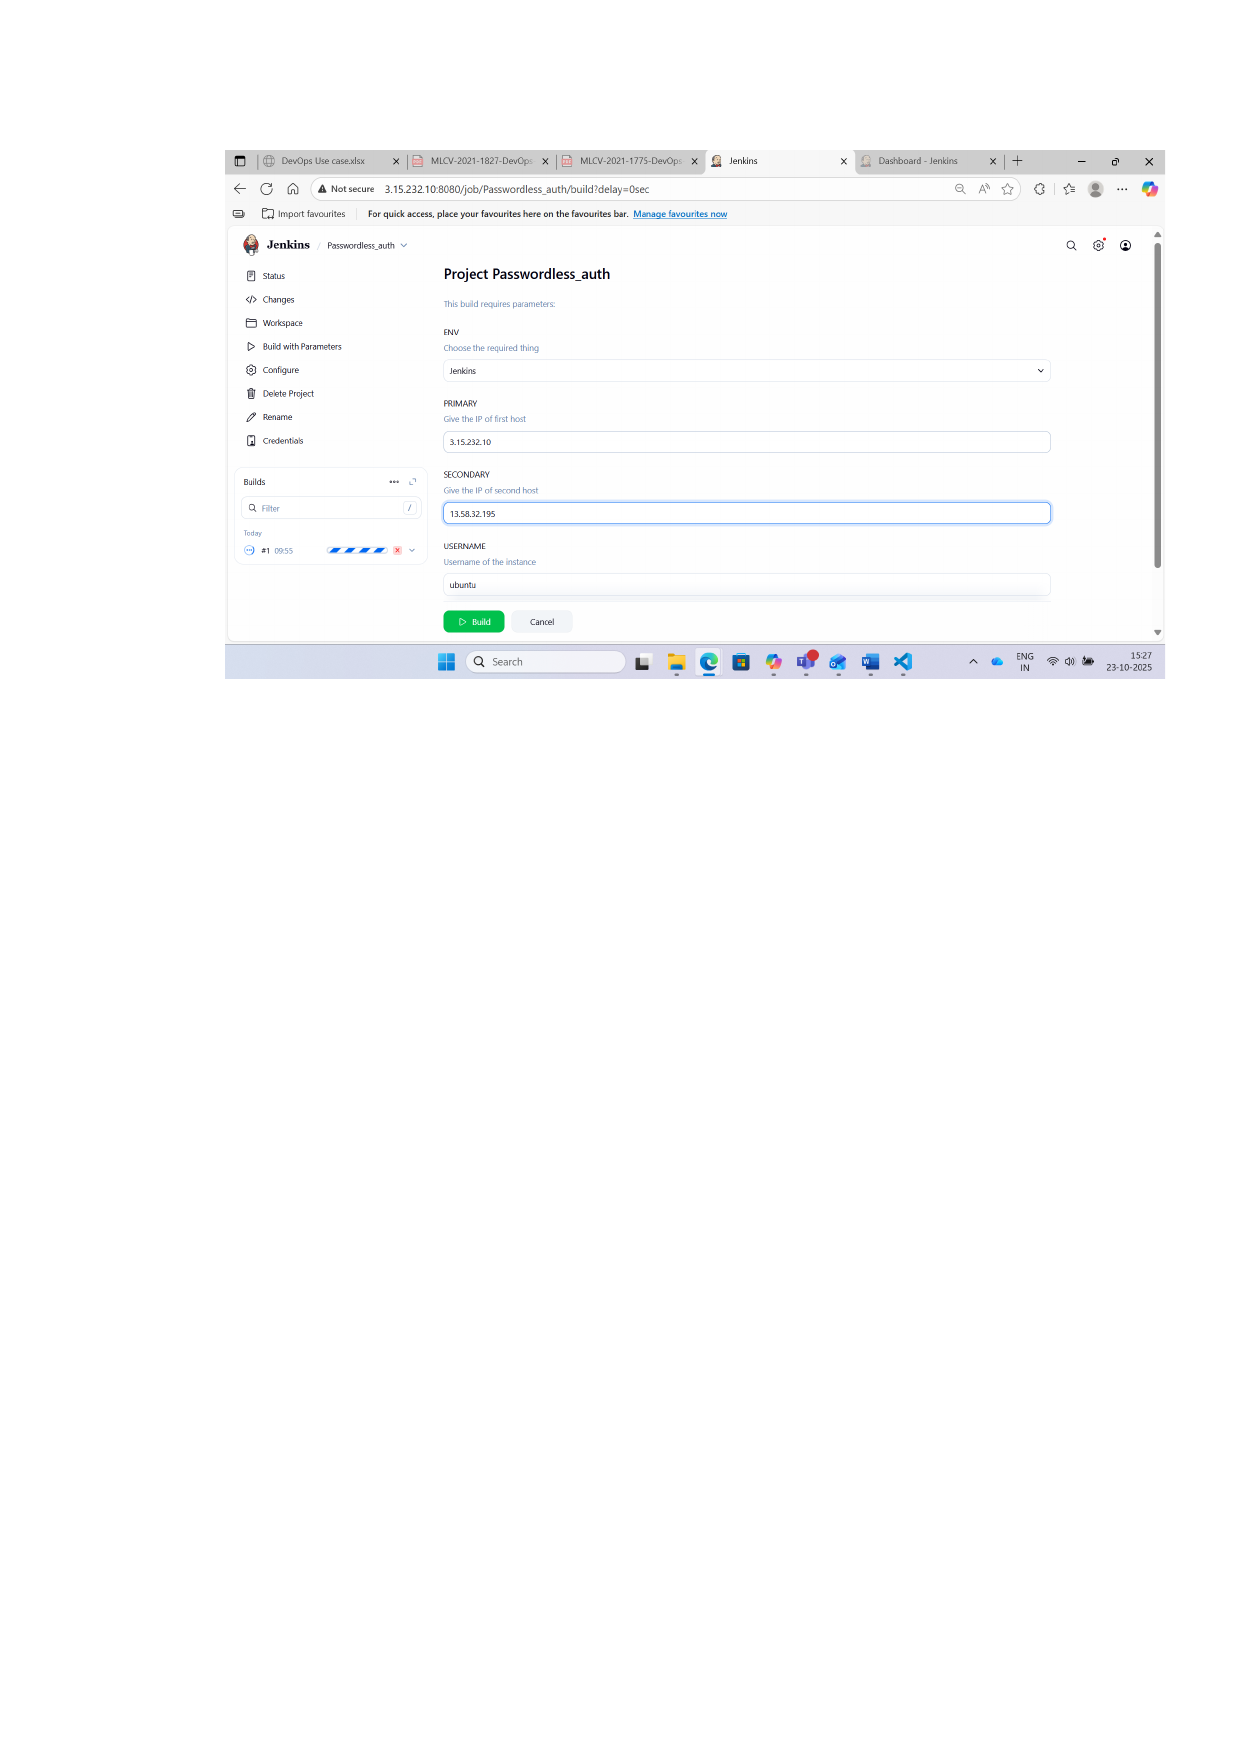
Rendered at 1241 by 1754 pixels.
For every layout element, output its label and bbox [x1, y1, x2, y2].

picture [225, 150, 1166, 679]
